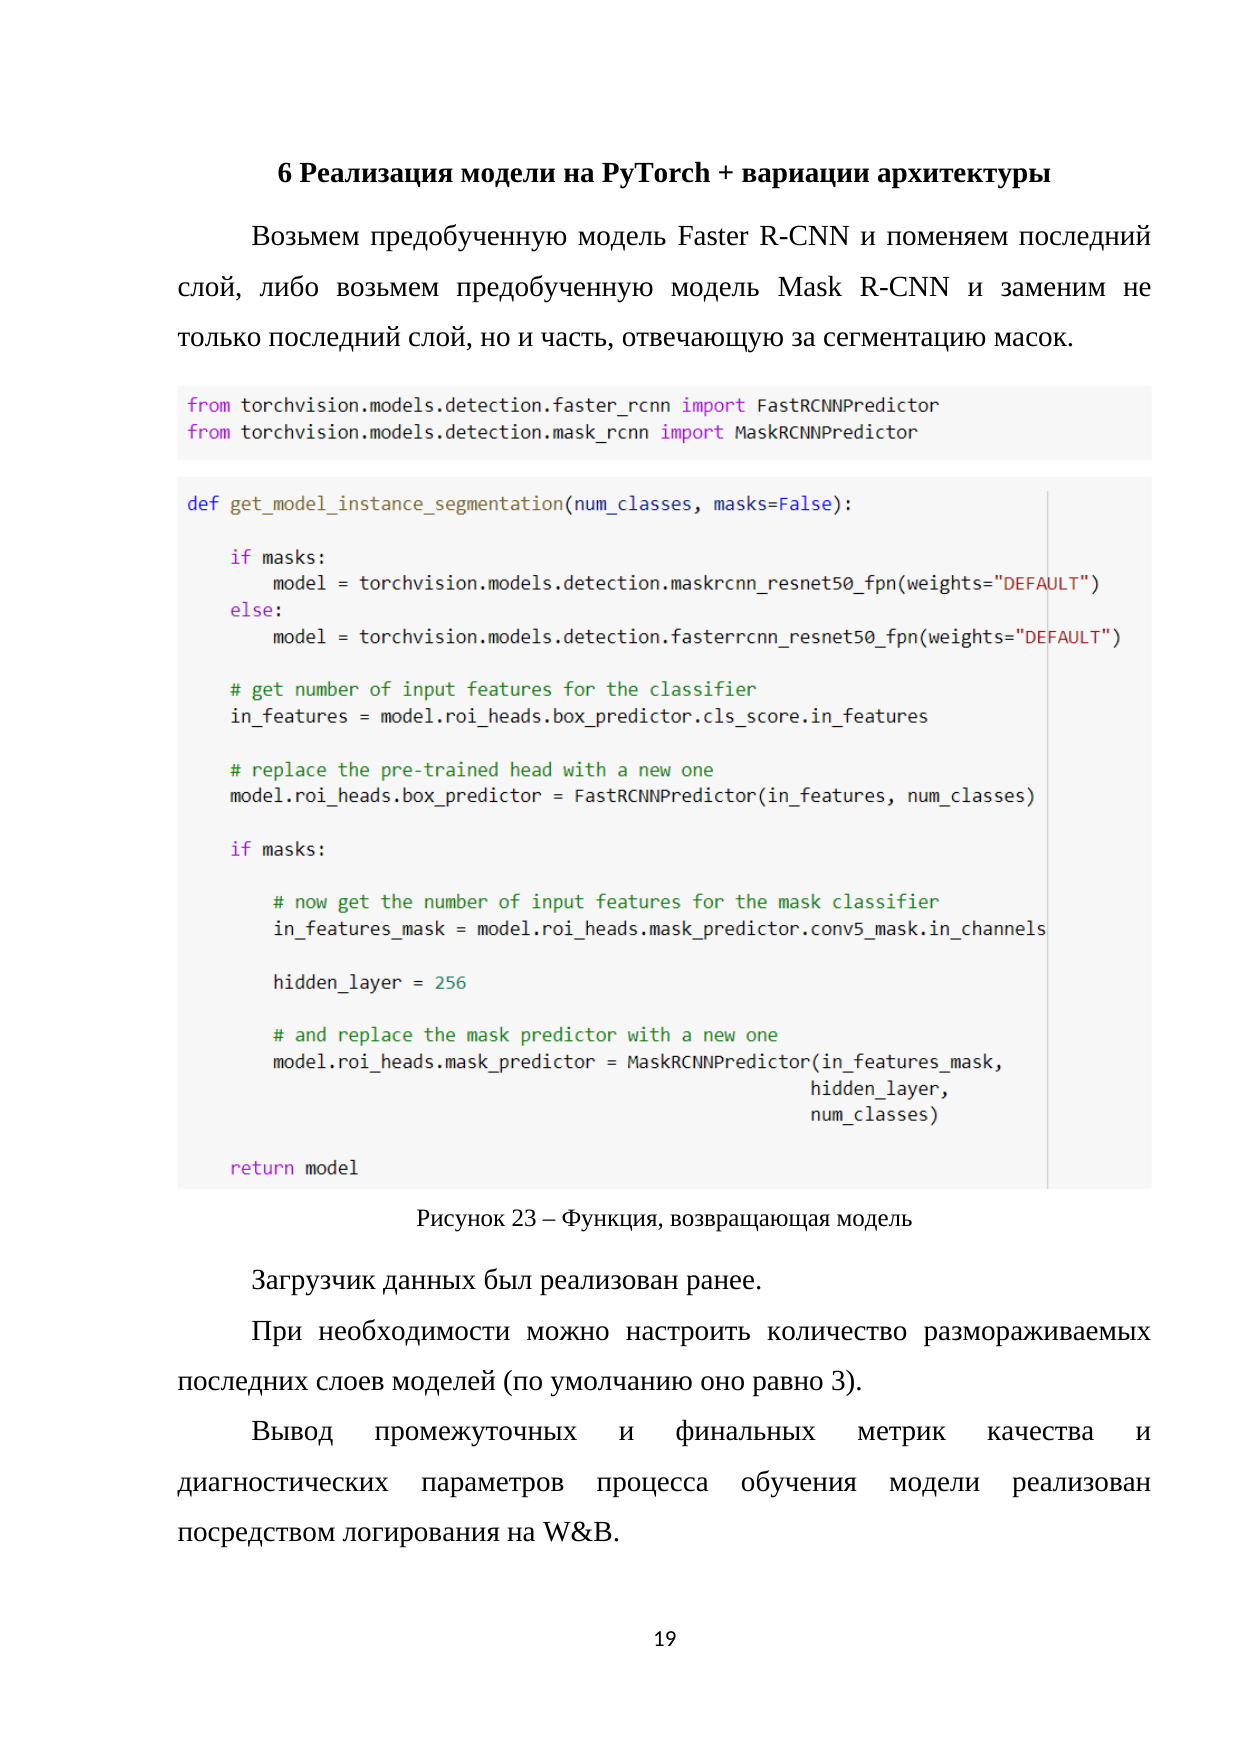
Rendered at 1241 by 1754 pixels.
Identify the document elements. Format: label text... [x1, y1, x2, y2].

text 6 Реализация модели на PyTorch + вариации архитектуры [177, 156, 1152, 189]
picture [177, 386, 1152, 1189]
text При необходимости можно настроить количество размораживаемых последних слоев моделей (по умолчанию оно равно 3). [177, 1313, 1152, 1397]
text Возьмем предобученную модель Faster R-CNN и поменяем последний слой, либо возьмем предобученную модель Mask R-CNN и заменим не только последний слой, но и часть, отвечающую за сегментацию масок. [177, 218, 1152, 353]
text Вывод промежуточных и финальных метрик качества и диагностических параметров процесса обучения модели реализован посредством логирования на W&B. [177, 1413, 1152, 1547]
text Рисунок 23 – Функция, возвращающая модель [177, 1203, 1152, 1231]
text Загрузчик данных был реализован ранее. [177, 1262, 1152, 1296]
